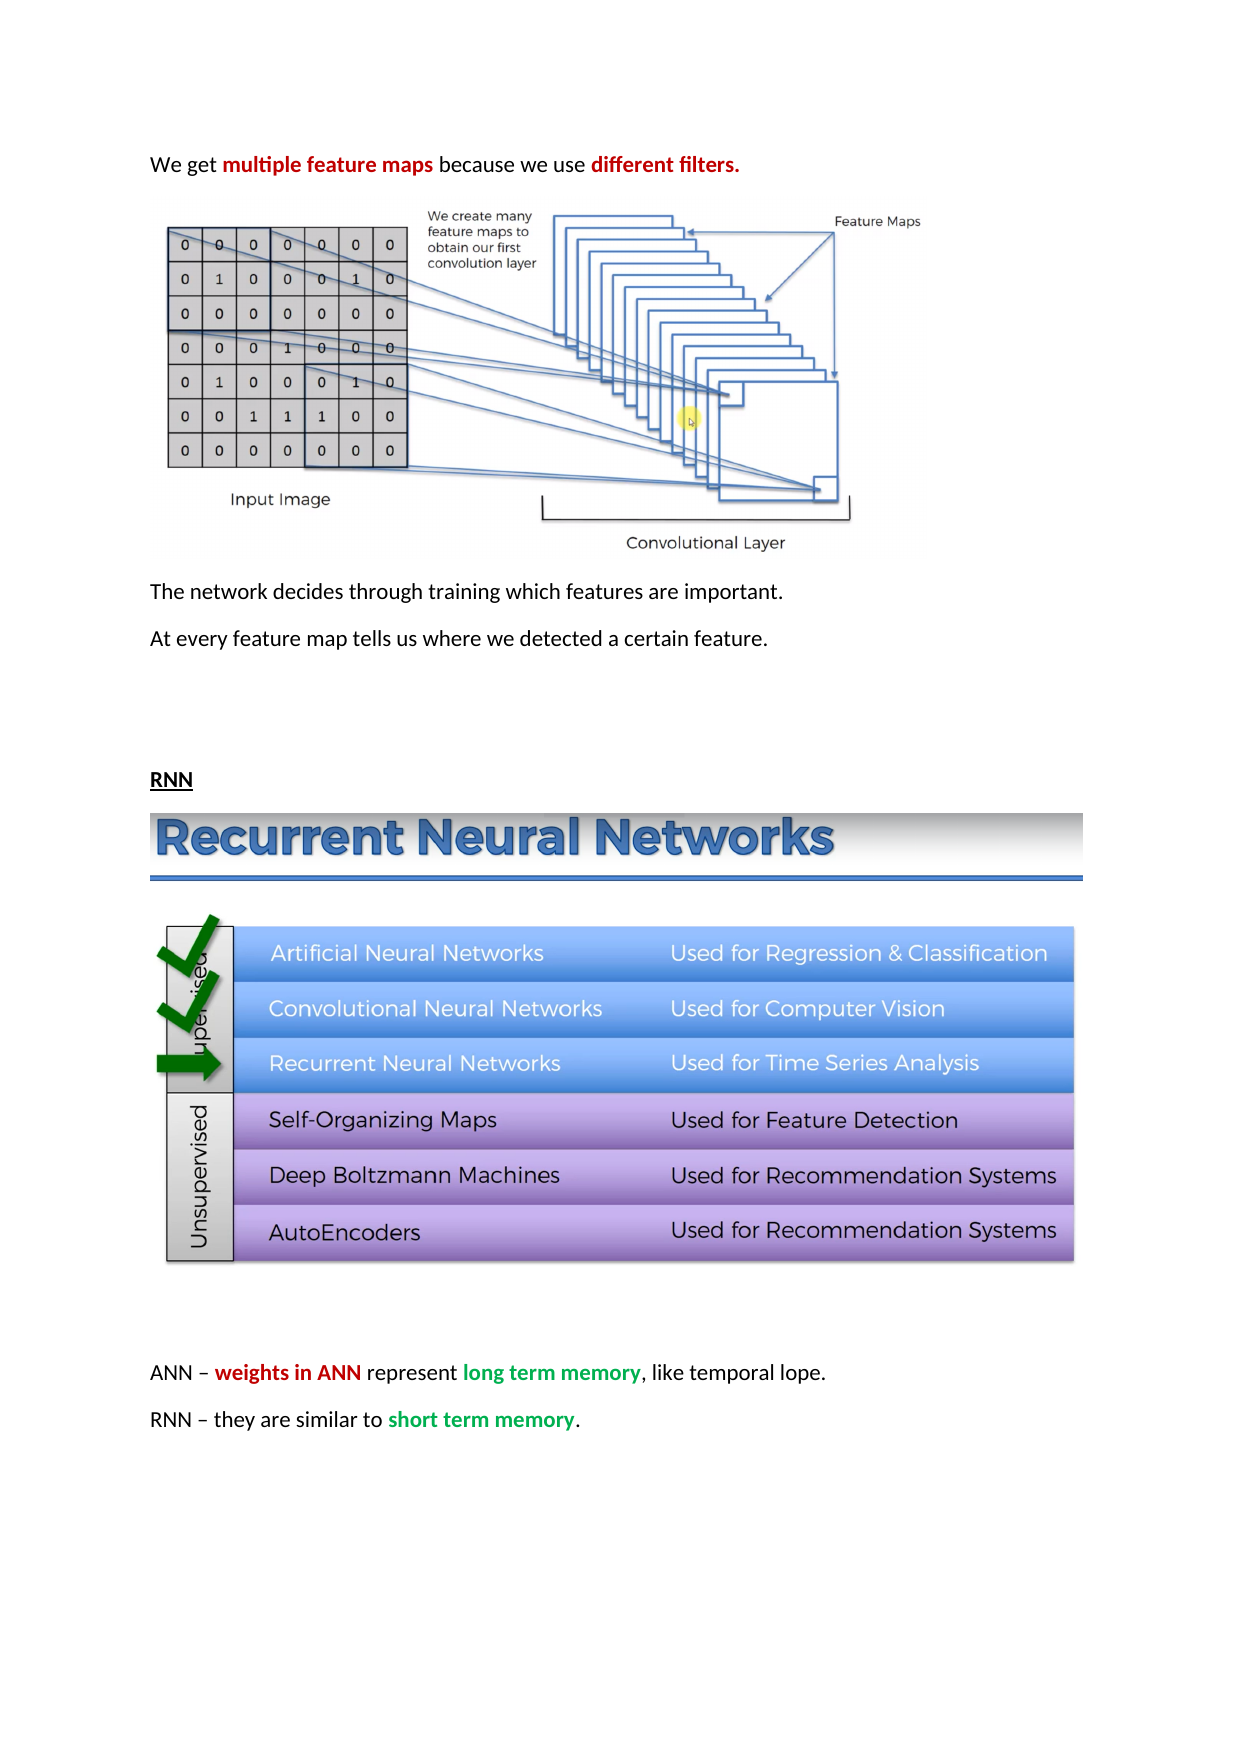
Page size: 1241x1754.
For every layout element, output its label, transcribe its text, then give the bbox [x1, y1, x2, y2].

text The network decides through training which features are important. [150, 577, 1090, 605]
picture [150, 196, 927, 559]
text RNN [150, 765, 1090, 793]
text ANN – weights in ANN represent long term memory, like temporal lope. [150, 1358, 1090, 1387]
picture [150, 813, 1083, 1293]
text We get multiple feature maps because we use different filters. [150, 150, 1090, 178]
text At every feature map tells us where we detected a certain feature. [150, 624, 1090, 652]
text RNN – they are similar to short term memory. [150, 1405, 1090, 1433]
